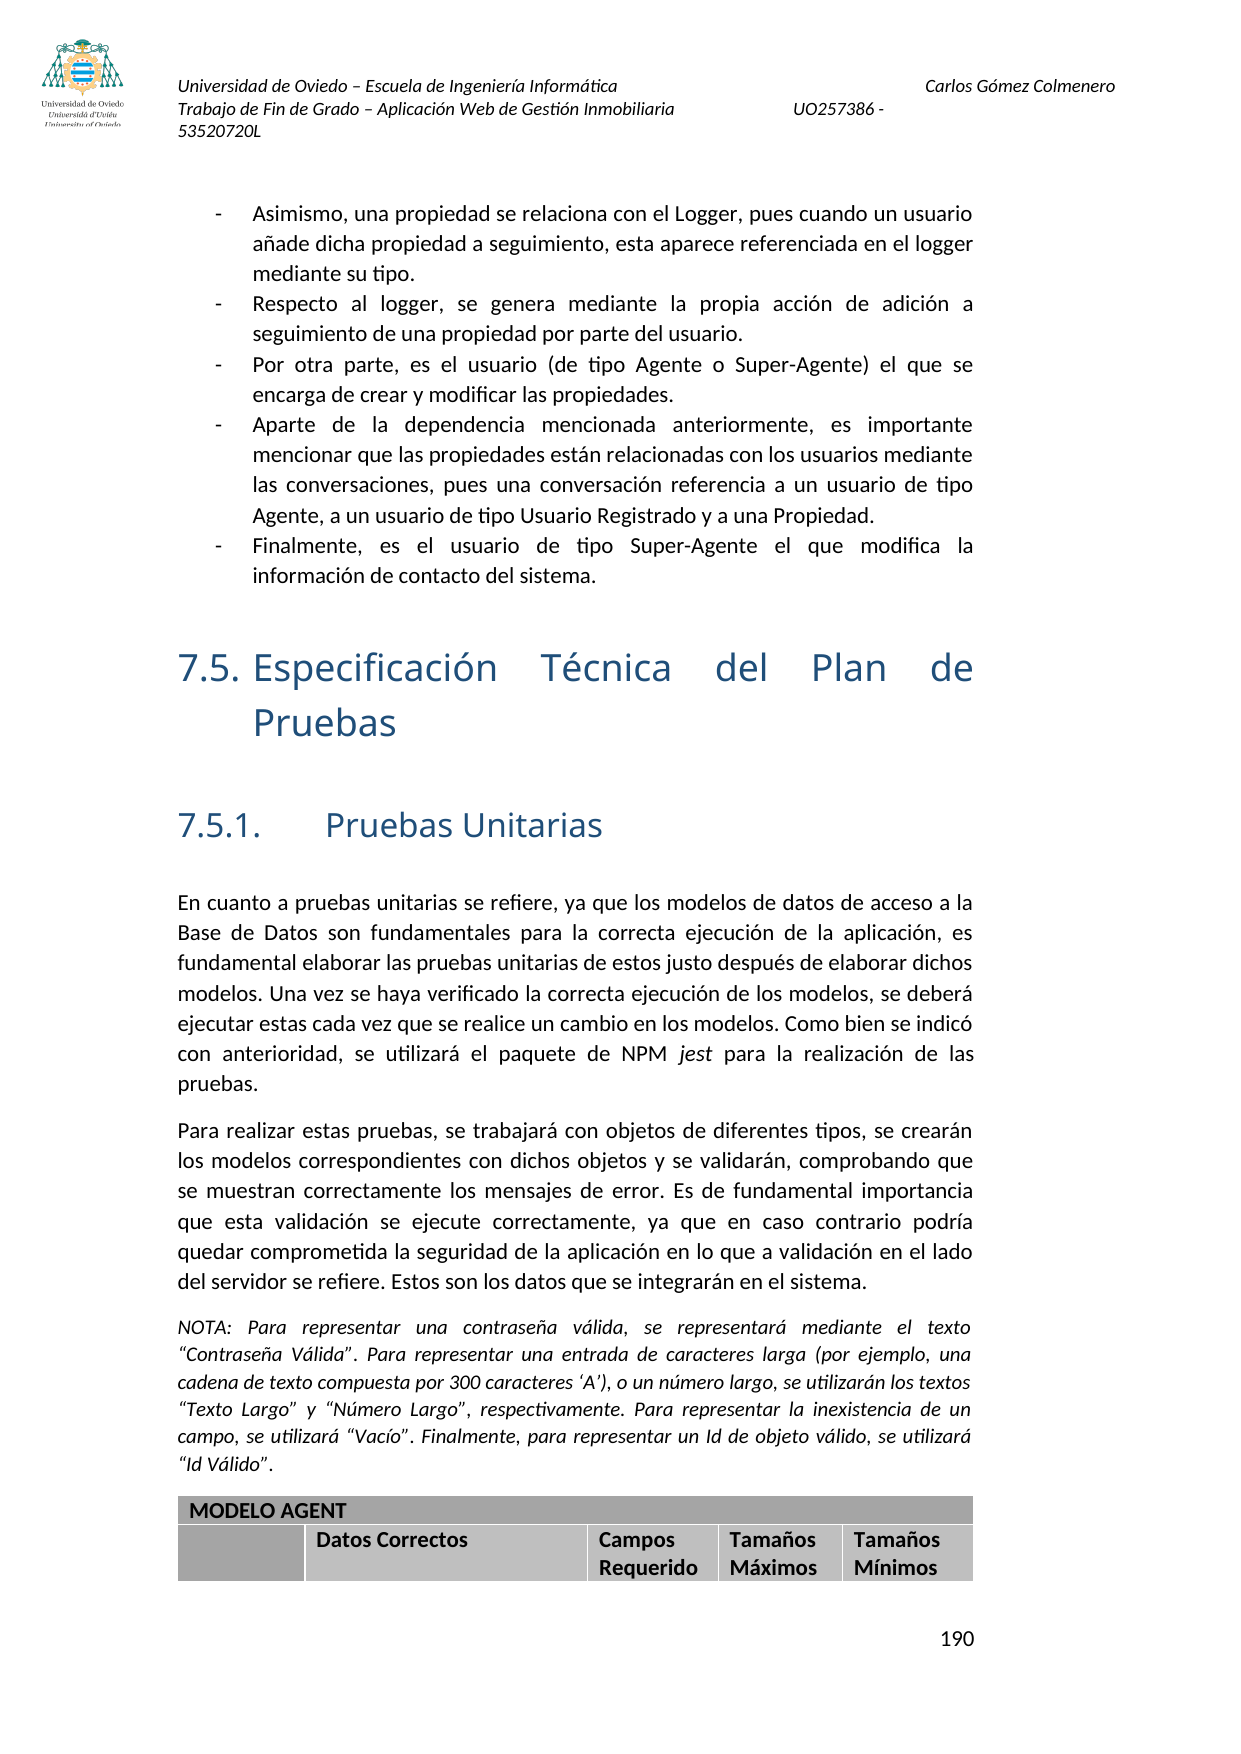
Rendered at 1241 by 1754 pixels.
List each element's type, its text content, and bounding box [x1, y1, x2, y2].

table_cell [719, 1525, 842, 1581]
list Asimismo, una propiedad se relaciona con el Logger, pues cuando un usuario añade dicha propiedad a seguimiento, esta aparece referenciada en el logger mediante su tipo. [215, 199, 974, 287]
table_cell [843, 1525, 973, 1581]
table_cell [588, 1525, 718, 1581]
picture [36, 38, 124, 126]
list Por otra parte, es el usuario (de tipo Agente o Super-Agente) el que se encarga de crear y modificar las propiedades. [215, 350, 974, 408]
list Aparte de la dependencia mencionada anteriormente, es importante mencionar que las propiedades están relacionadas con los usuarios mediante las conversaciones, pues una conversación referencia a un usuario de tipo Agente, a un usuario de tipo Usuario Registrado y a una Propiedad. [215, 410, 974, 529]
list Finalmente, es el usuario de tipo Super-Agente el que modifica la información de contacto del sistema. [215, 531, 974, 589]
text Para realizar estas pruebas, se trabajará con objetos de diferentes tipos, se crearán los modelos correspondientes con dichos objetos y se validarán, comprobando que se muestran correctamente los mensajes de error. Es de fundamental importancia que esta validación se ejecute correctamente, ya que en caso contrario podría quedar comprometida la seguridad de la aplicación en lo que a validación en el lado del servidor se refiere. Estos son los datos que se integrarán en el sistema. [177, 1116, 974, 1295]
subtitle Especificación Técnica del Plan de Pruebas [177, 641, 974, 747]
subtitle Pruebas Unitarias [177, 802, 974, 847]
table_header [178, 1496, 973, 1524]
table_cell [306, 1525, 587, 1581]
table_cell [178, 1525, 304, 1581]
list Respecto al logger, se genera mediante la propia acción de adición a seguimiento de una propiedad por parte del usuario. [215, 289, 974, 347]
text NOTA: Para representar una contraseña válida, se representará mediante el texto “Contraseña Válida”. Para representar una entrada de caracteres larga (por ejemplo, una cadena de texto compuesta por 300 caracteres ‘A’), o un número largo, se utilizarán los textos “Texto Largo” y “Número Largo”, respectivamente. Para representar la inexistencia de un campo, se utilizará “Vacío”. Finalmente, para representar un Id de objeto válido, se utilizará “Id Válido”. [177, 1314, 974, 1476]
text En cuanto a pruebas unitarias se refiere, ya que los modelos de datos de acceso a la Base de Datos son fundamentales para la correcta ejecución de la aplicación, es fundamental elaborar las pruebas unitarias de estos justo después de elaborar dichos modelos. Una vez se haya verificado la correcta ejecución de los modelos, se deberá ejecutar estas cada vez que se realice un cambio en los modelos. Como bien se indicó con anterioridad, se utilizará el paquete de NPM jest para la realización de las pruebas. [177, 888, 974, 1097]
